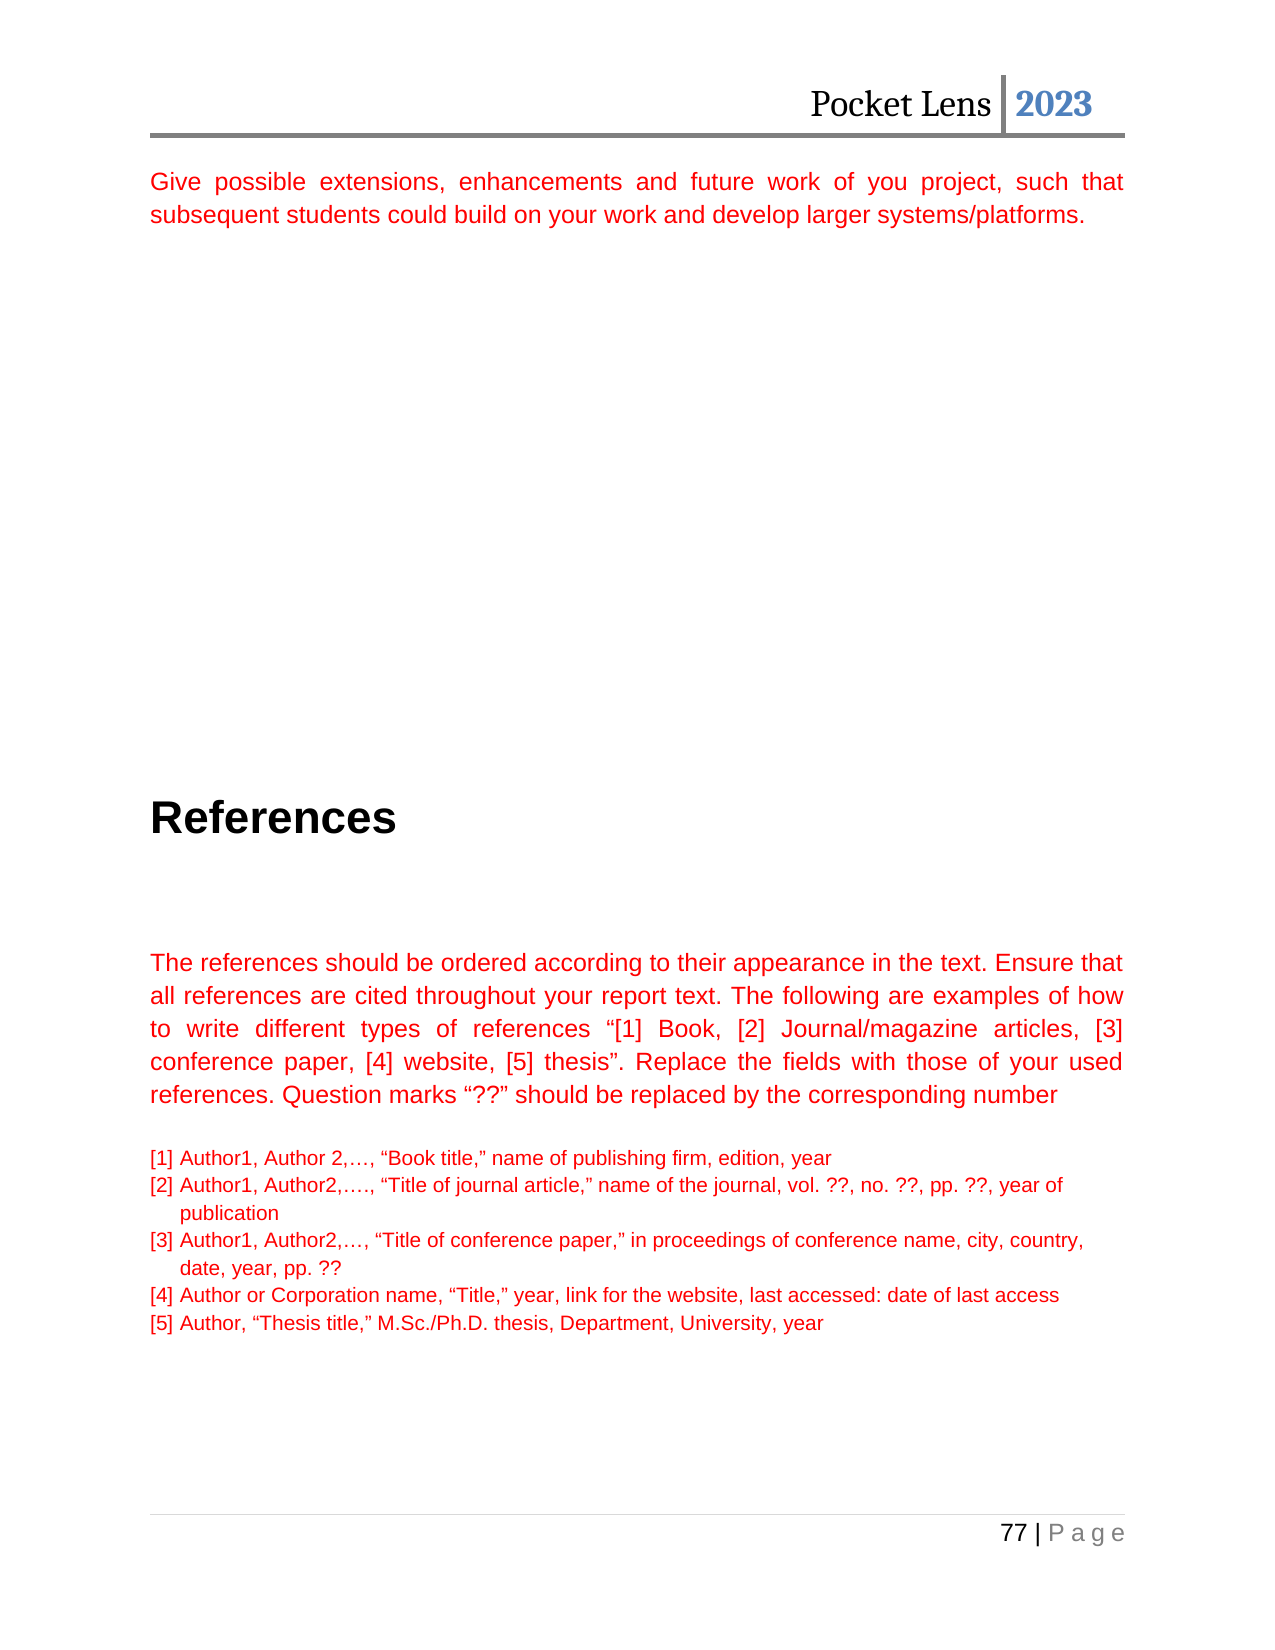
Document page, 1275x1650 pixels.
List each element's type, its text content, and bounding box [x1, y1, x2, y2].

text The references should be ordered according to their appearance in the text. Ensure that all references are cited throughout your report text. The following are examples of how to write different types of references “[1] Book, [2] Journal/magazine articles, [3] conference paper, [4] website, [5] thesis”. Replace the fields with those of your used references. Question marks “??” should be replaced by the corresponding number [150, 948, 1125, 1108]
list Author or Corporation name, “Title,” year, link for the website, last accessed: date of last access [150, 1283, 1125, 1307]
list Author, “Thesis title,” M.Sc./Ph.D. thesis, Department, University, year [150, 1311, 1125, 1335]
list Author1, Author2,…., “Title of journal article,” name of the journal, vol. ??, no. ??, pp. ??, year of publication [150, 1173, 1125, 1225]
list Author1, Author 2,…, “Book title,” name of publishing firm, edition, year [150, 1146, 1125, 1170]
subtitle References [150, 790, 1125, 843]
text Give possible extensions, enhancements and future work of you project, such that subsequent students could build on your work and develop larger systems/platforms. [150, 167, 1125, 228]
list Author1, Author2,…, “Title of conference paper,” in proceedings of conference name, city, country, date, year, pp. ?? [150, 1228, 1125, 1280]
